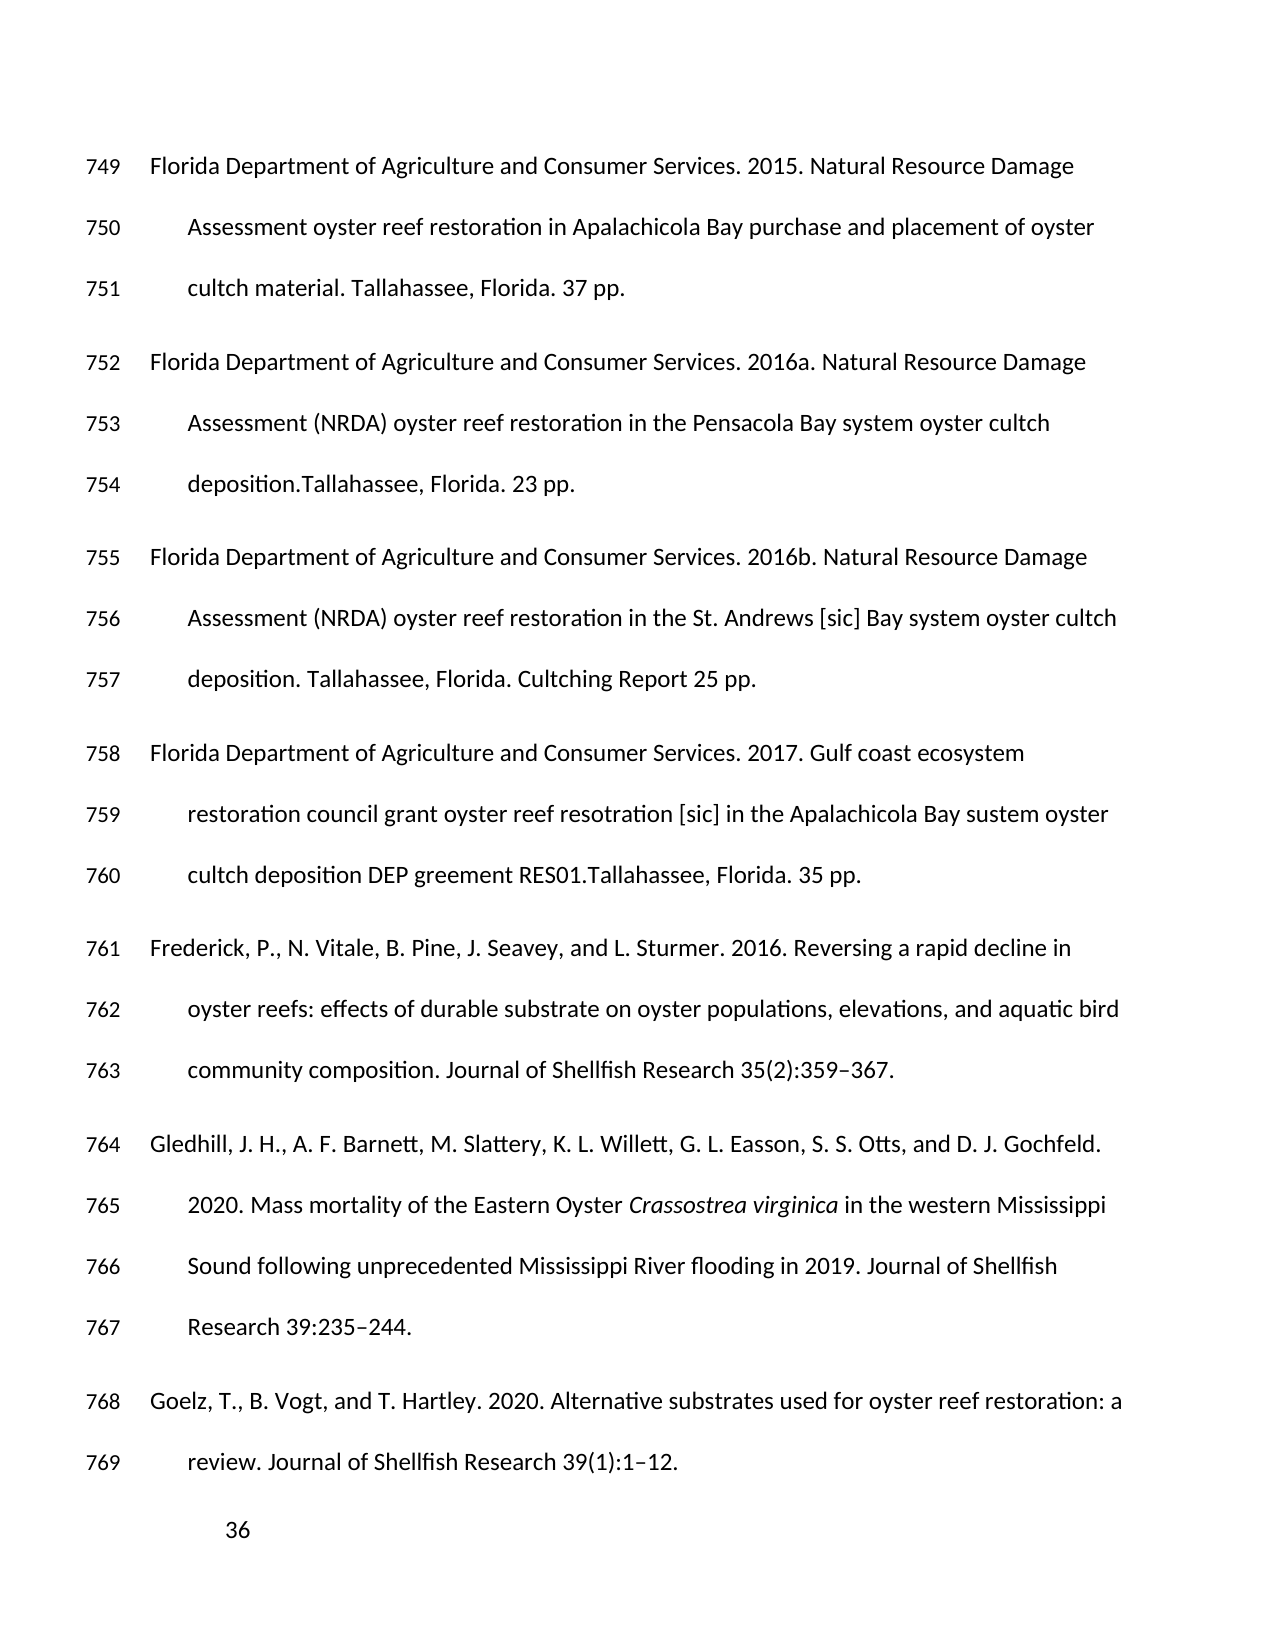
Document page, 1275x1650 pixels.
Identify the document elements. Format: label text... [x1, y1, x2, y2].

text Florida Department of Agriculture and Consumer Services. 2016b. Natural Resource Damage Assessment (NRDA) oyster reef restoration in the St. Andrews [sic] Bay system oyster cultch deposition. Tallahassee, Florida. Cultching Report 25 pp. [150, 541, 1125, 694]
text Florida Department of Agriculture and Consumer Services. 2017. Gulf coast ecosystem restoration council grant oyster reef resotration [sic] in the Apalachicola Bay sustem oyster cultch deposition DEP greement RES01.Tallahassee, Florida. 35 pp. [150, 737, 1125, 889]
text Florida Department of Agriculture and Consumer Services. 2015. Natural Resource Damage Assessment oyster reef restoration in Apalachicola Bay purchase and placement of oyster cultch material. Tallahassee, Florida. 37 pp. [150, 150, 1125, 303]
text Frederick, P., N. Vitale, B. Pine, J. Seavey, and L. Sturmer. 2016. Reversing a rapid decline in oyster reefs: effects of durable substrate on oyster populations, elevations, and aquatic bird community composition. Journal of Shellfish Research 35(2):359–367. [150, 932, 1125, 1085]
text Goelz, T., B. Vogt, and T. Hartley. 2020. Alternative substrates used for oyster reef restoration: a review. Journal of Shellfish Research 39(1):1–12. [150, 1385, 1125, 1476]
text Florida Department of Agriculture and Consumer Services. 2016a. Natural Resource Damage Assessment (NRDA) oyster reef restoration in the Pensacola Bay system oyster cultch deposition.Tallahassee, Florida. 23 pp. [150, 346, 1125, 498]
text Gledhill, J. H., A. F. Barnett, M. Slattery, K. L. Willett, G. L. Easson, S. S. Otts, and D. J. Gochfeld. 2020. Mass mortality of the Eastern Oyster Crassostrea virginica in the western Mississippi Sound following unprecedented Mississippi River flooding in 2019. Journal of Shellfish Research 39:235–244. [150, 1128, 1125, 1342]
